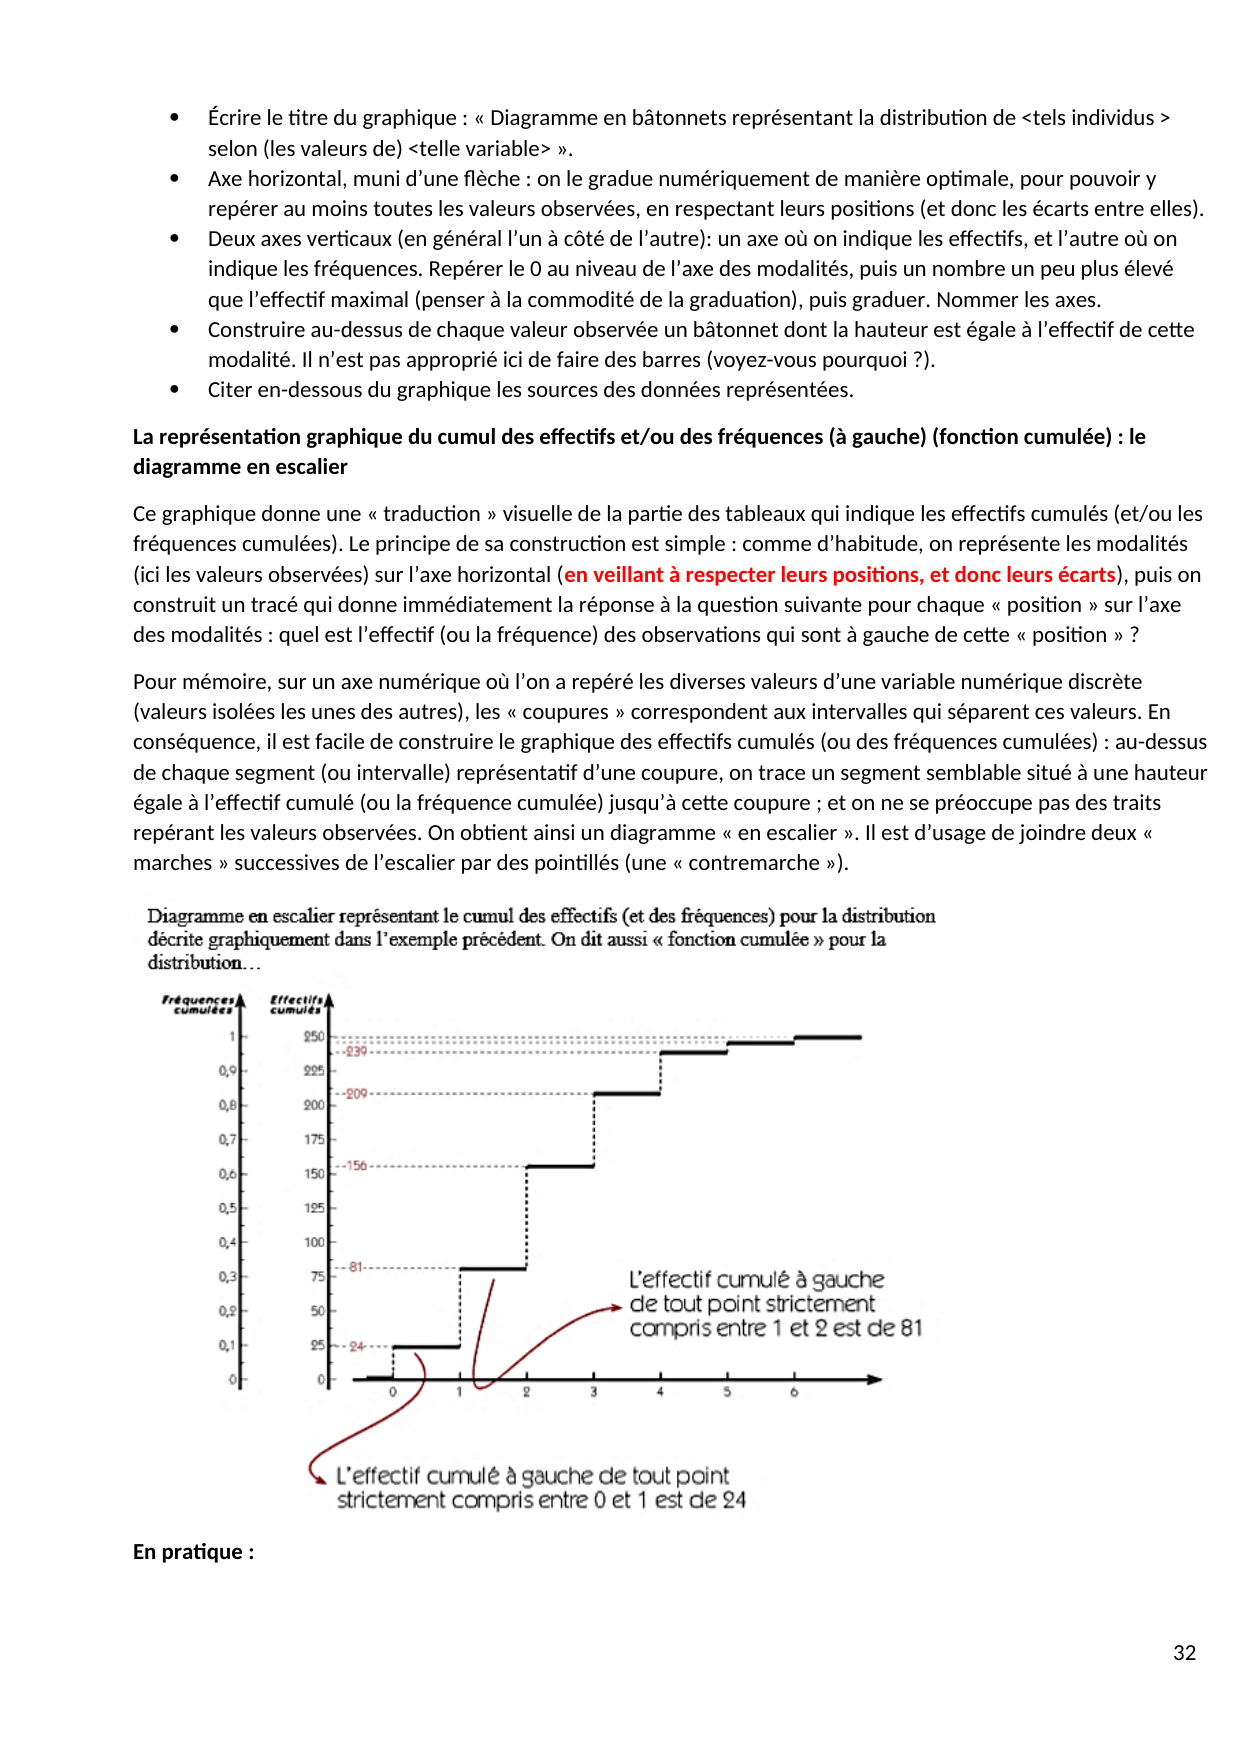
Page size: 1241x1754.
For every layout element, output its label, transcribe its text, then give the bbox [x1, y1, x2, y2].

list Citer en-dessous du graphique les sources des données représentées. [170, 375, 1211, 403]
text Pour mémoire, sur un axe numérique où l’on a repéré les diverses valeurs d’une variable numérique discrète (valeurs isolées les unes des autres), les « coupures » correspondent aux intervalles qui séparent ces valeurs. En conséquence, il est facile de construire le graphique des effectifs cumulés (ou des fréquences cumulées) : au-dessus de chaque segment (ou intervalle) représentatif d’une coupure, on trace un segment semblable situé à une hauteur égale à l’effectif cumulé (ou la fréquence cumulée) jusqu’à cette coupure ; et on ne se préoccupe pas des traits repérant les valeurs observées. On obtient ainsi un diagramme « en escalier ». Il est d’usage de joindre deux « marches » successives de l’escalier par des pointillés (une « contremarche »). [133, 667, 1211, 876]
list Écrire le titre du graphique : « Diagramme en bâtonnets représentant la distribution de <tels individus > selon (les valeurs de) <telle variable> ». [170, 103, 1211, 162]
text En pratique : [133, 1537, 1196, 1566]
text La représentation graphique du cumul des effectifs et/ou des fréquences (à gauche) (fonction cumulée) : le diagramme en escalier [133, 422, 1211, 480]
list Axe horizontal, muni d’une flèche : on le gradue numériquement de manière optimale, pour pouvoir y repérer au moins toutes les valeurs observées, en respectant leurs positions (et donc les écarts entre elles). [170, 164, 1211, 222]
text Ce graphique donne une « traduction » visuelle de la partie des tableaux qui indique les effectifs cumulés (et/ou les fréquences cumulées). Le principe de sa construction est simple : comme d’habitude, on représente les modalités (ici les valeurs observées) sur l’axe horizontal (en veillant à respecter leurs positions, et donc leurs écarts), puis on construit un tracé qui donne immédiatement la réponse à la question suivante pour chaque « position » sur l’axe des modalités : quel est l’effectif (ou la fréquence) des observations qui sont à gauche de cette « position » ? [133, 499, 1211, 648]
list Deux axes verticaux (en général l’un à côté de l’autre): un axe où on indique les effectifs, et l’autre où on indique les fréquences. Repérer le 0 au niveau de l’axe des modalités, puis un nombre un peu plus élevé que l’effectif maximal (penser à la commodité de la graduation), puis graduer. Nommer les axes. [170, 224, 1211, 313]
picture [132, 895, 950, 1519]
list Construire au-dessus de chaque valeur observée un bâtonnet dont la hauteur est égale à l’effectif de cette modalité. Il n’est pas approprié ici de faire des barres (voyez-vous pourquoi ?). [170, 315, 1211, 373]
